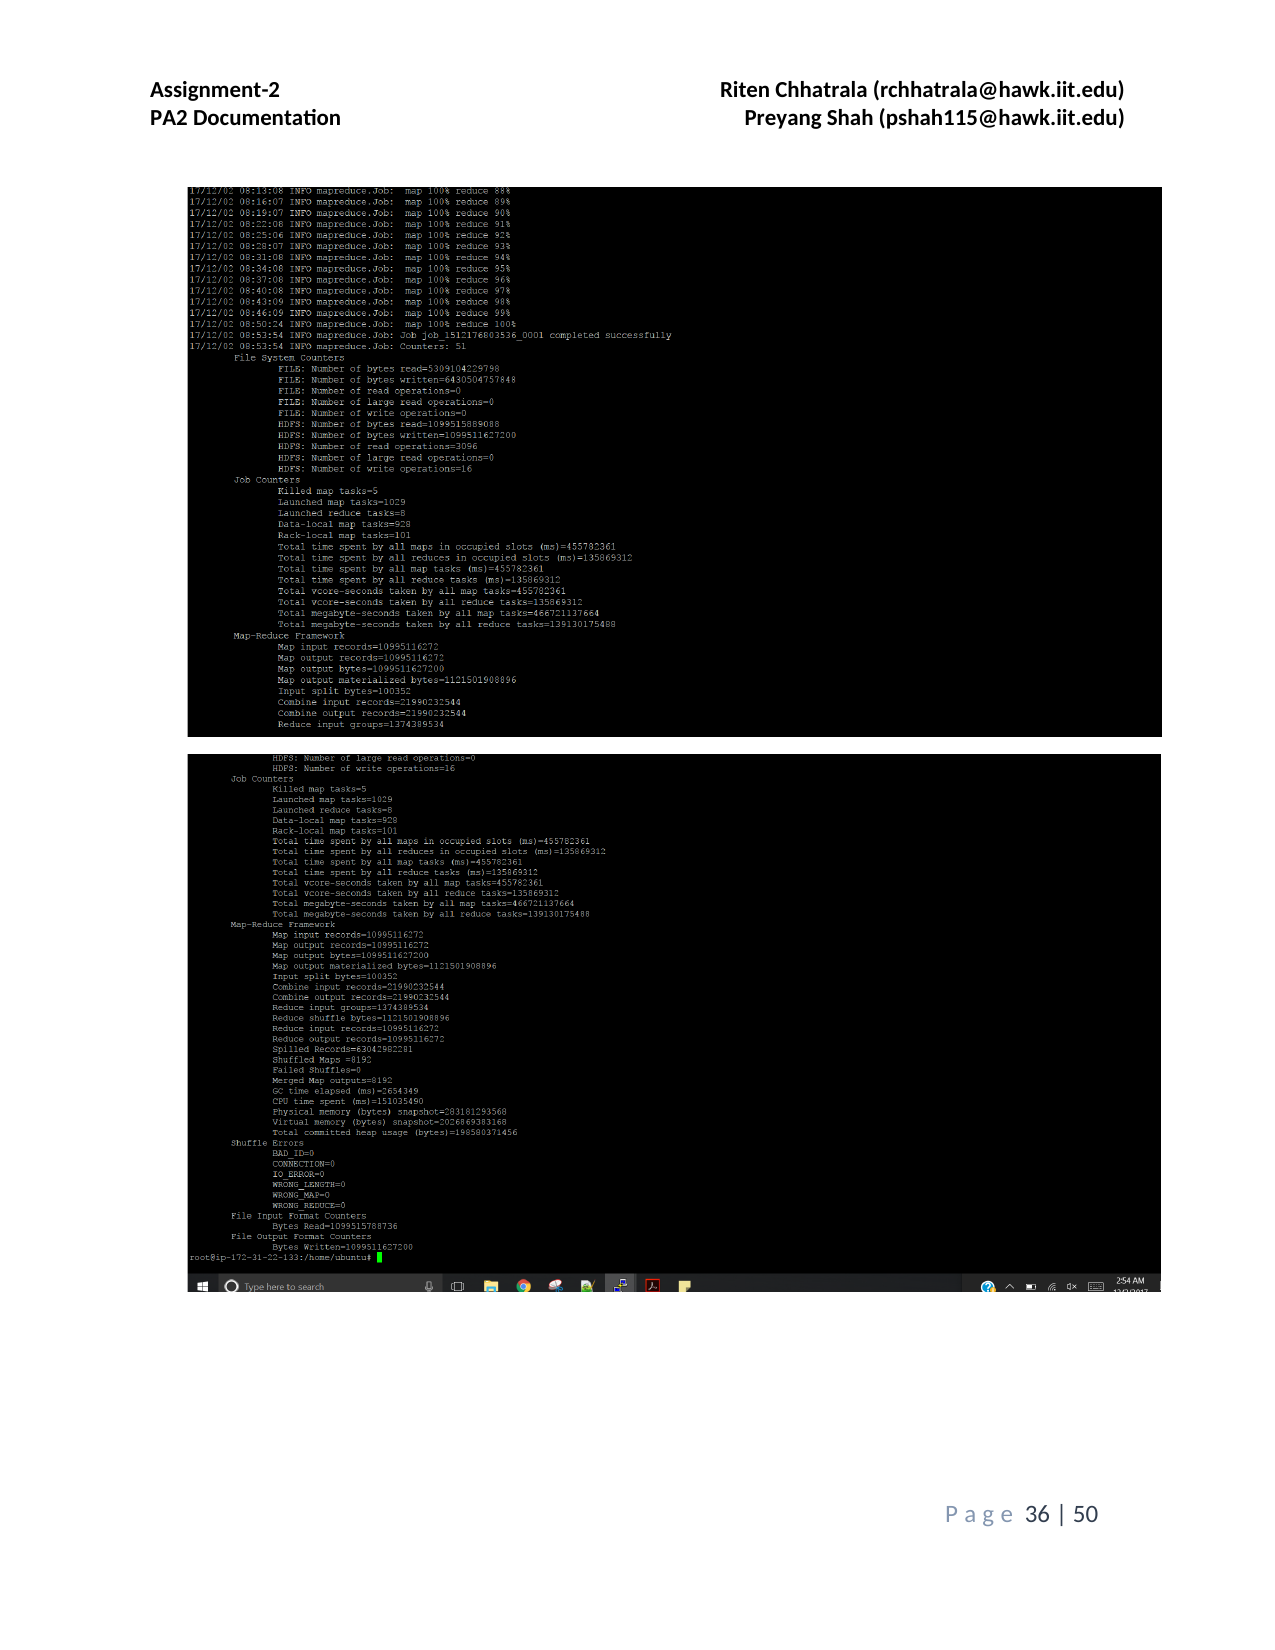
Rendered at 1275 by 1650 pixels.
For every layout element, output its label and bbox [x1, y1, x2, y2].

picture [187, 754, 1161, 1292]
picture [187, 187, 1162, 737]
